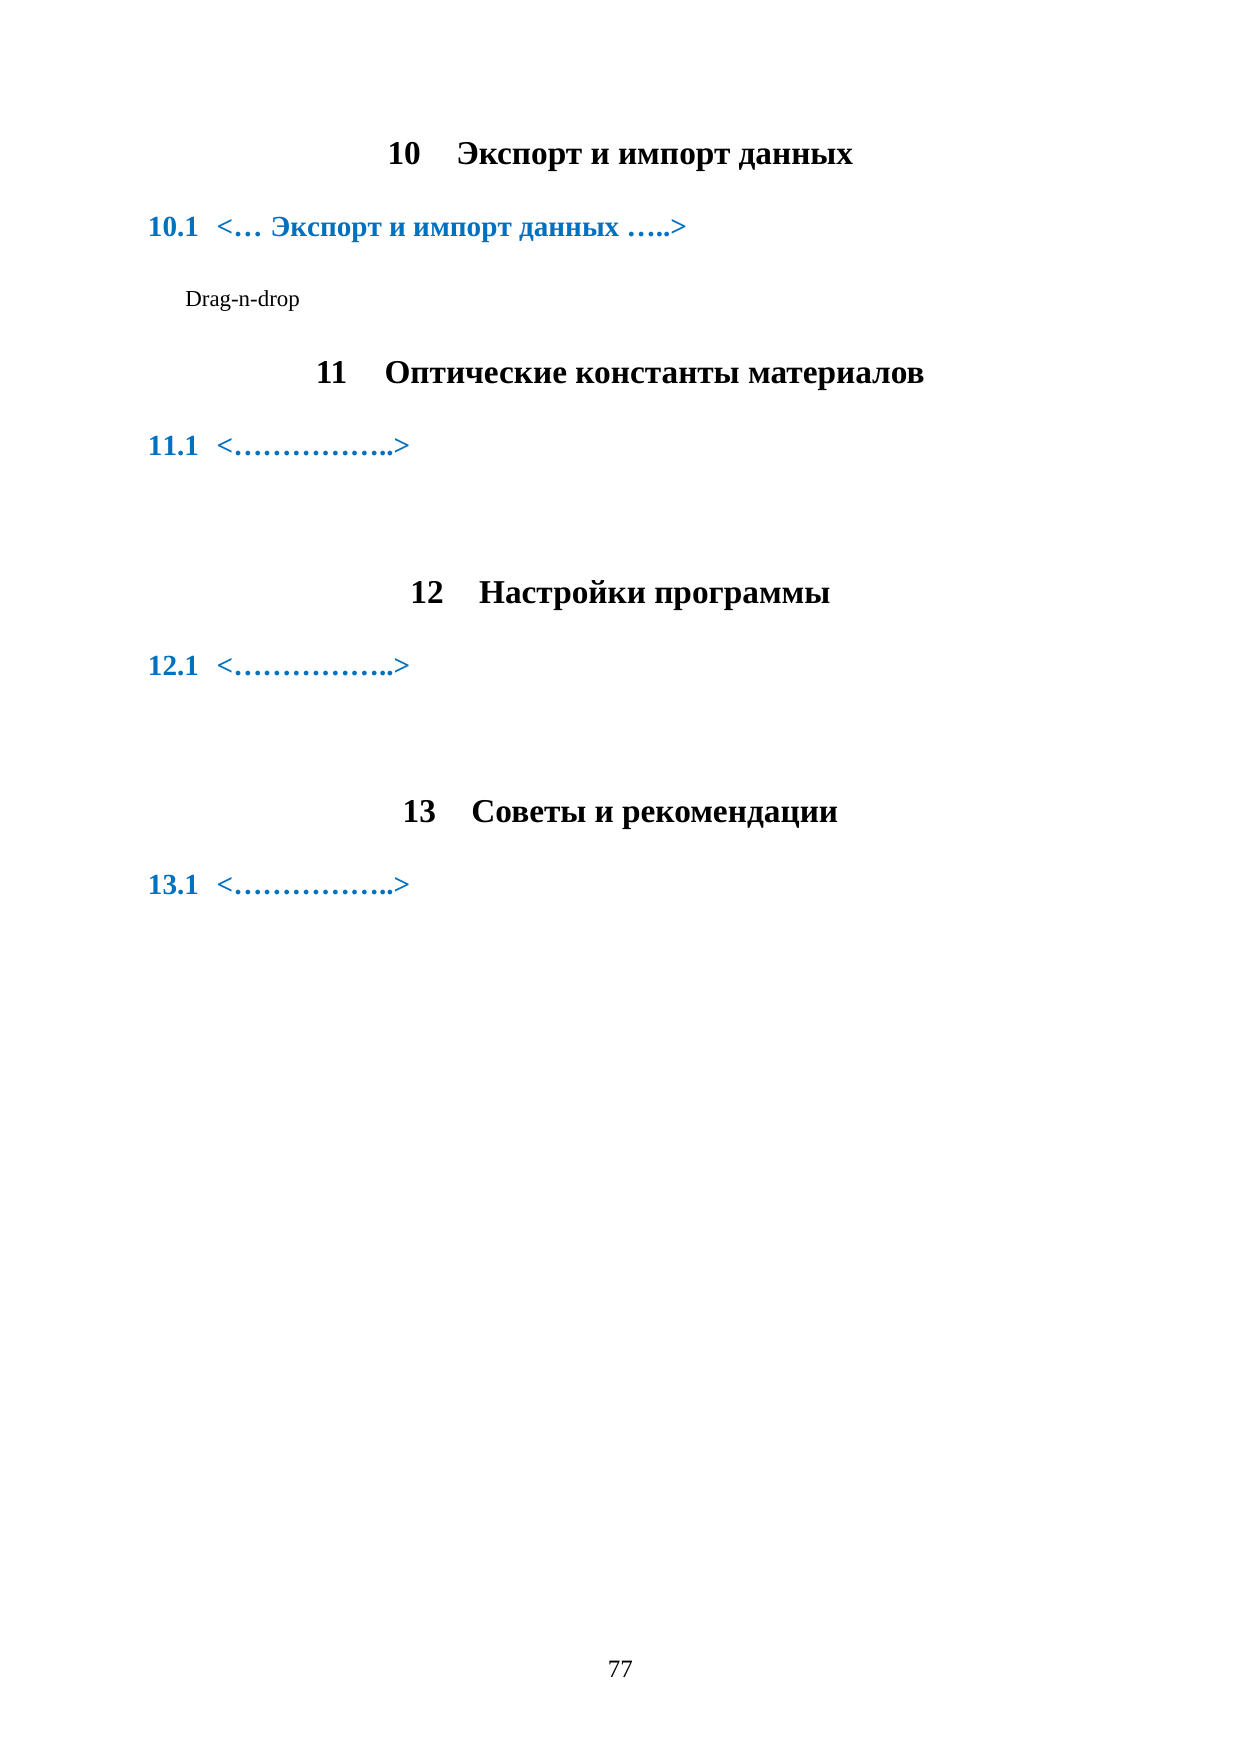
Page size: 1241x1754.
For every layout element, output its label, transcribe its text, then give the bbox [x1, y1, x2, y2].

subtitle <……………..> [148, 428, 1093, 462]
subtitle Советы и рекомендации [148, 792, 1093, 830]
subtitle <……………..> [148, 867, 1093, 901]
subtitle Оптические константы материалов [148, 352, 1093, 391]
text Drag-n-drop [148, 285, 1093, 311]
subtitle <… Экспорт и импорт данных …..> [148, 209, 1093, 242]
subtitle <……………..> [148, 648, 1093, 681]
subtitle Настройки программы [148, 572, 1093, 610]
subtitle Экспорт и импорт данных [148, 133, 1093, 171]
